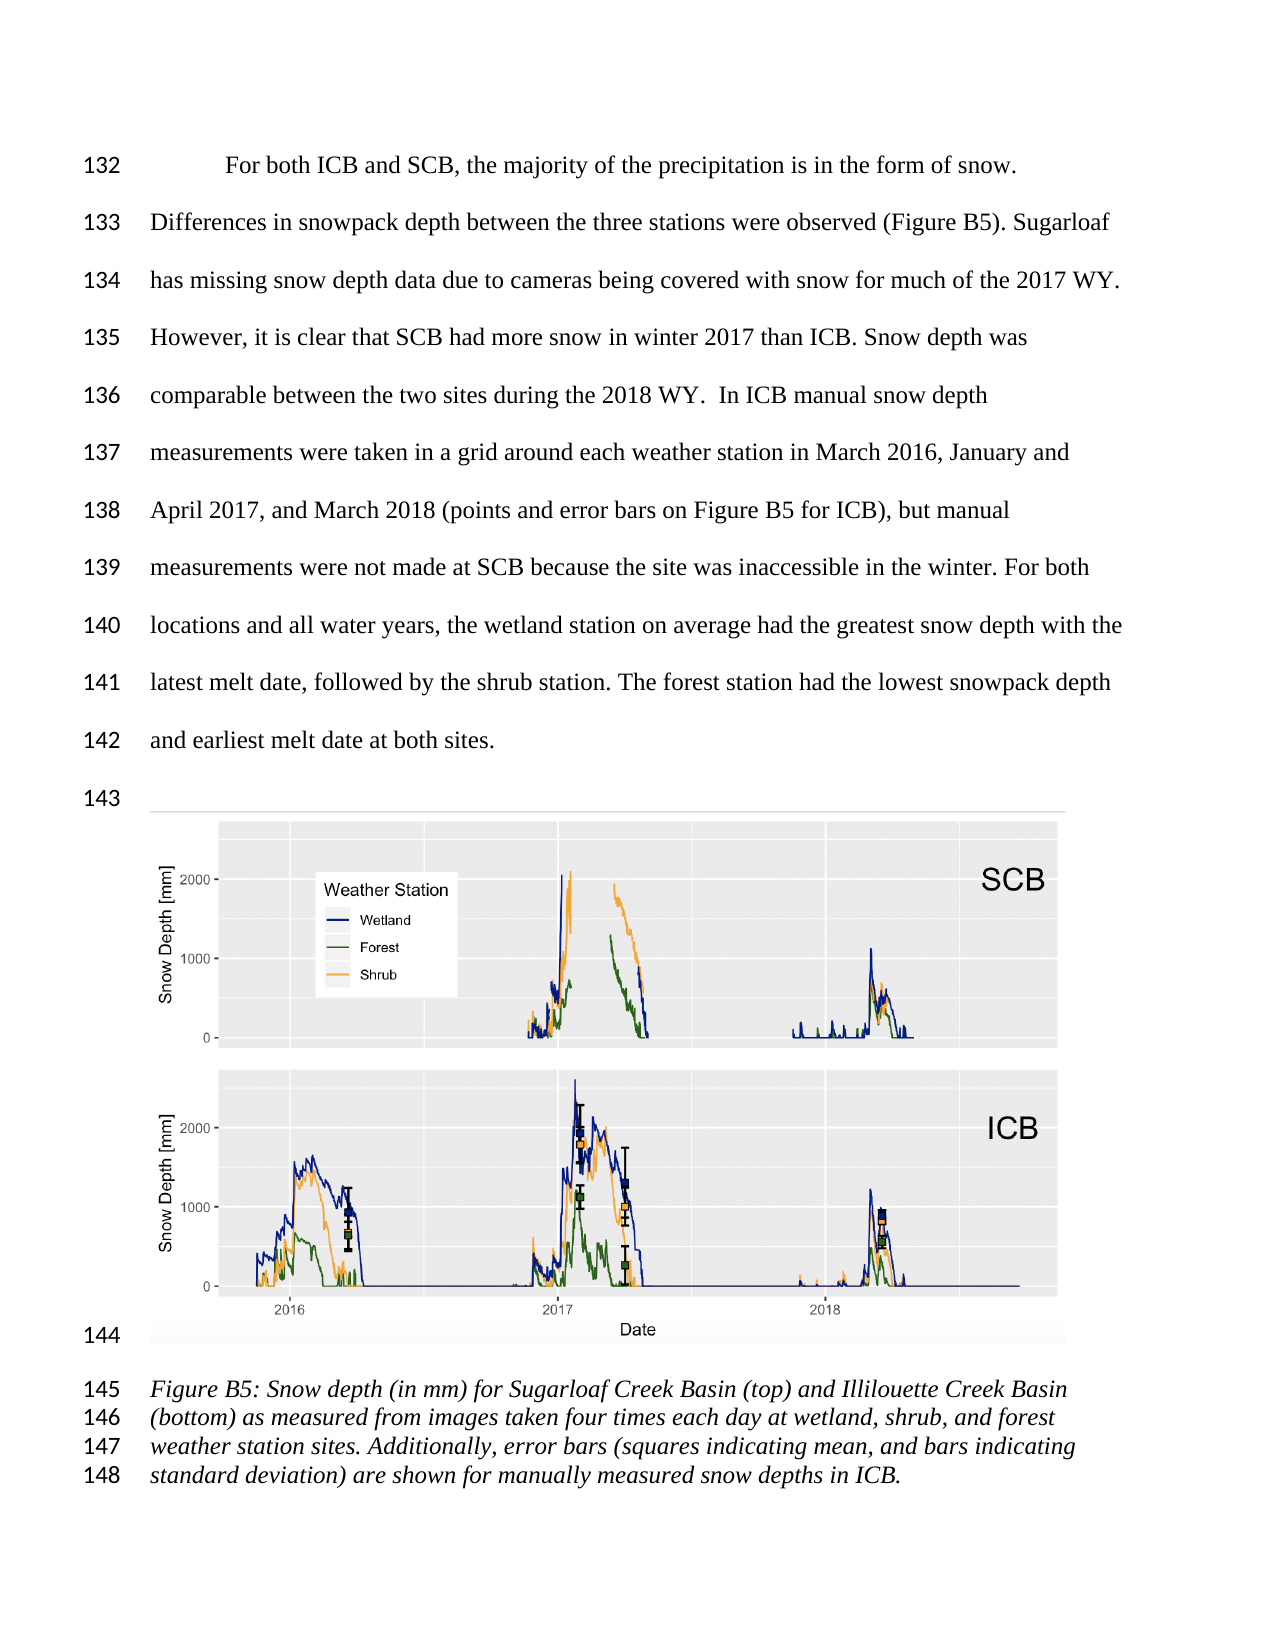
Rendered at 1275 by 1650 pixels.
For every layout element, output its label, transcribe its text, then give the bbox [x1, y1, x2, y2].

picture [150, 811, 1066, 1344]
text Figure B5: Snow depth (in mm) for Sugarloaf Creek Basin (top) and Illilouette Creek Basin (bottom) as measured from images taken four times each day at wetland, shrub, and forest weather station sites. Additionally, error bars (squares indicating mean, and bars indicating standard deviation) are shown for manually measured snow depths in ICB. [150, 1374, 1125, 1489]
text For both ICB and SCB, the majority of the precipitation is in the form of snow. Differences in snowpack depth between the three stations were observed (Figure B5). Sugarloaf has missing snow depth data due to cameras being covered with snow for much of the 2017 WY. However, it is clear that SCB had more snow in winter 2017 than ICB. Snow depth was comparable between the two sites during the 2018 WY. In ICB manual snow depth measurements were taken in a grid around each weather station in March 2016, January and April 2017, and March 2018 (points and error bars on Figure B5 for ICB), but manual measurements were not made at SCB because the site was inaccessible in the winter. For both locations and all water years, the wetland station on average had the greatest snow depth with the latest melt date, followed by the shrub station. The forest station had the lowest snowpack depth and earliest melt date at both sites. [150, 150, 1125, 754]
